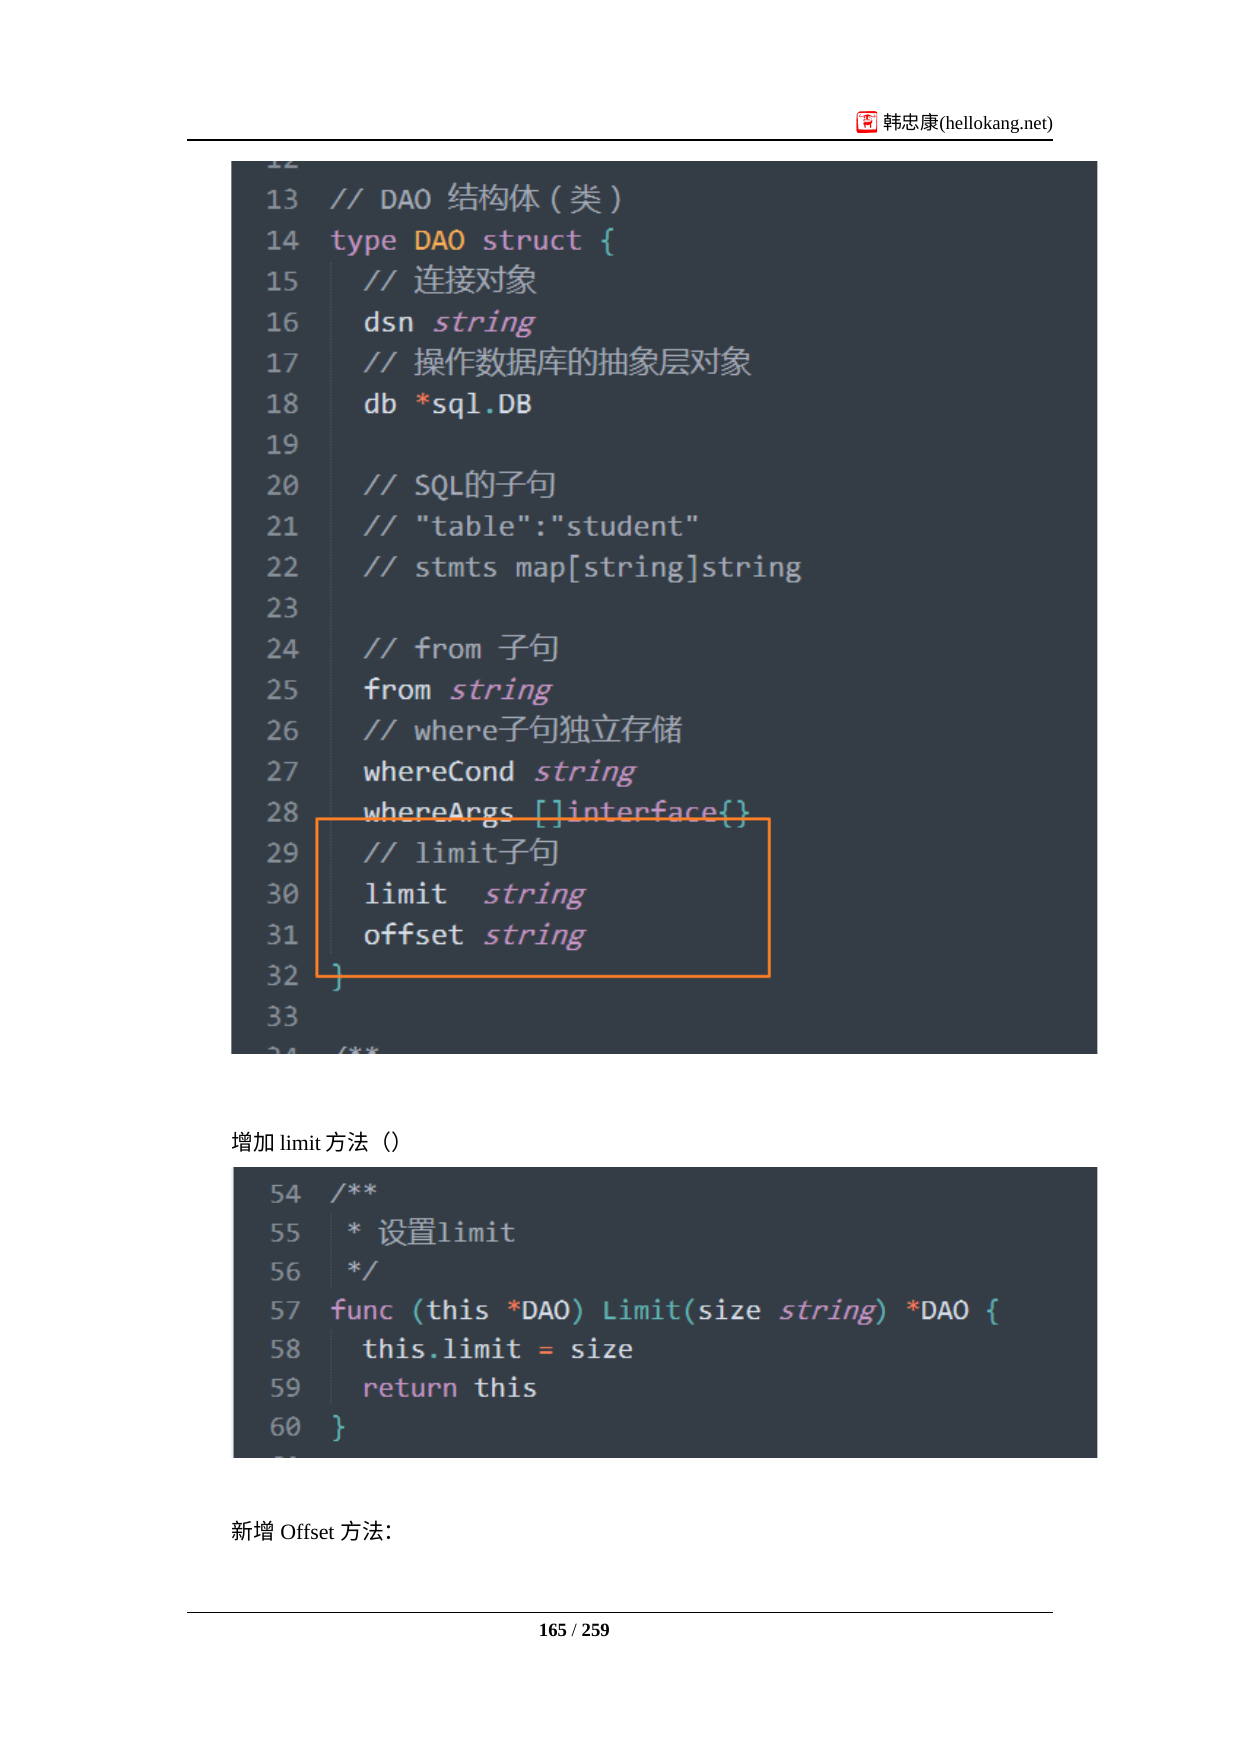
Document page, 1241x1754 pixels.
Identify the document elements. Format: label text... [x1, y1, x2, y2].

text 增加limit方法（） [187, 1124, 1053, 1157]
picture [231, 1167, 1098, 1458]
text 新增 Offset 方法： [187, 1513, 1053, 1546]
picture [231, 161, 1098, 1054]
picture [856, 111, 878, 133]
